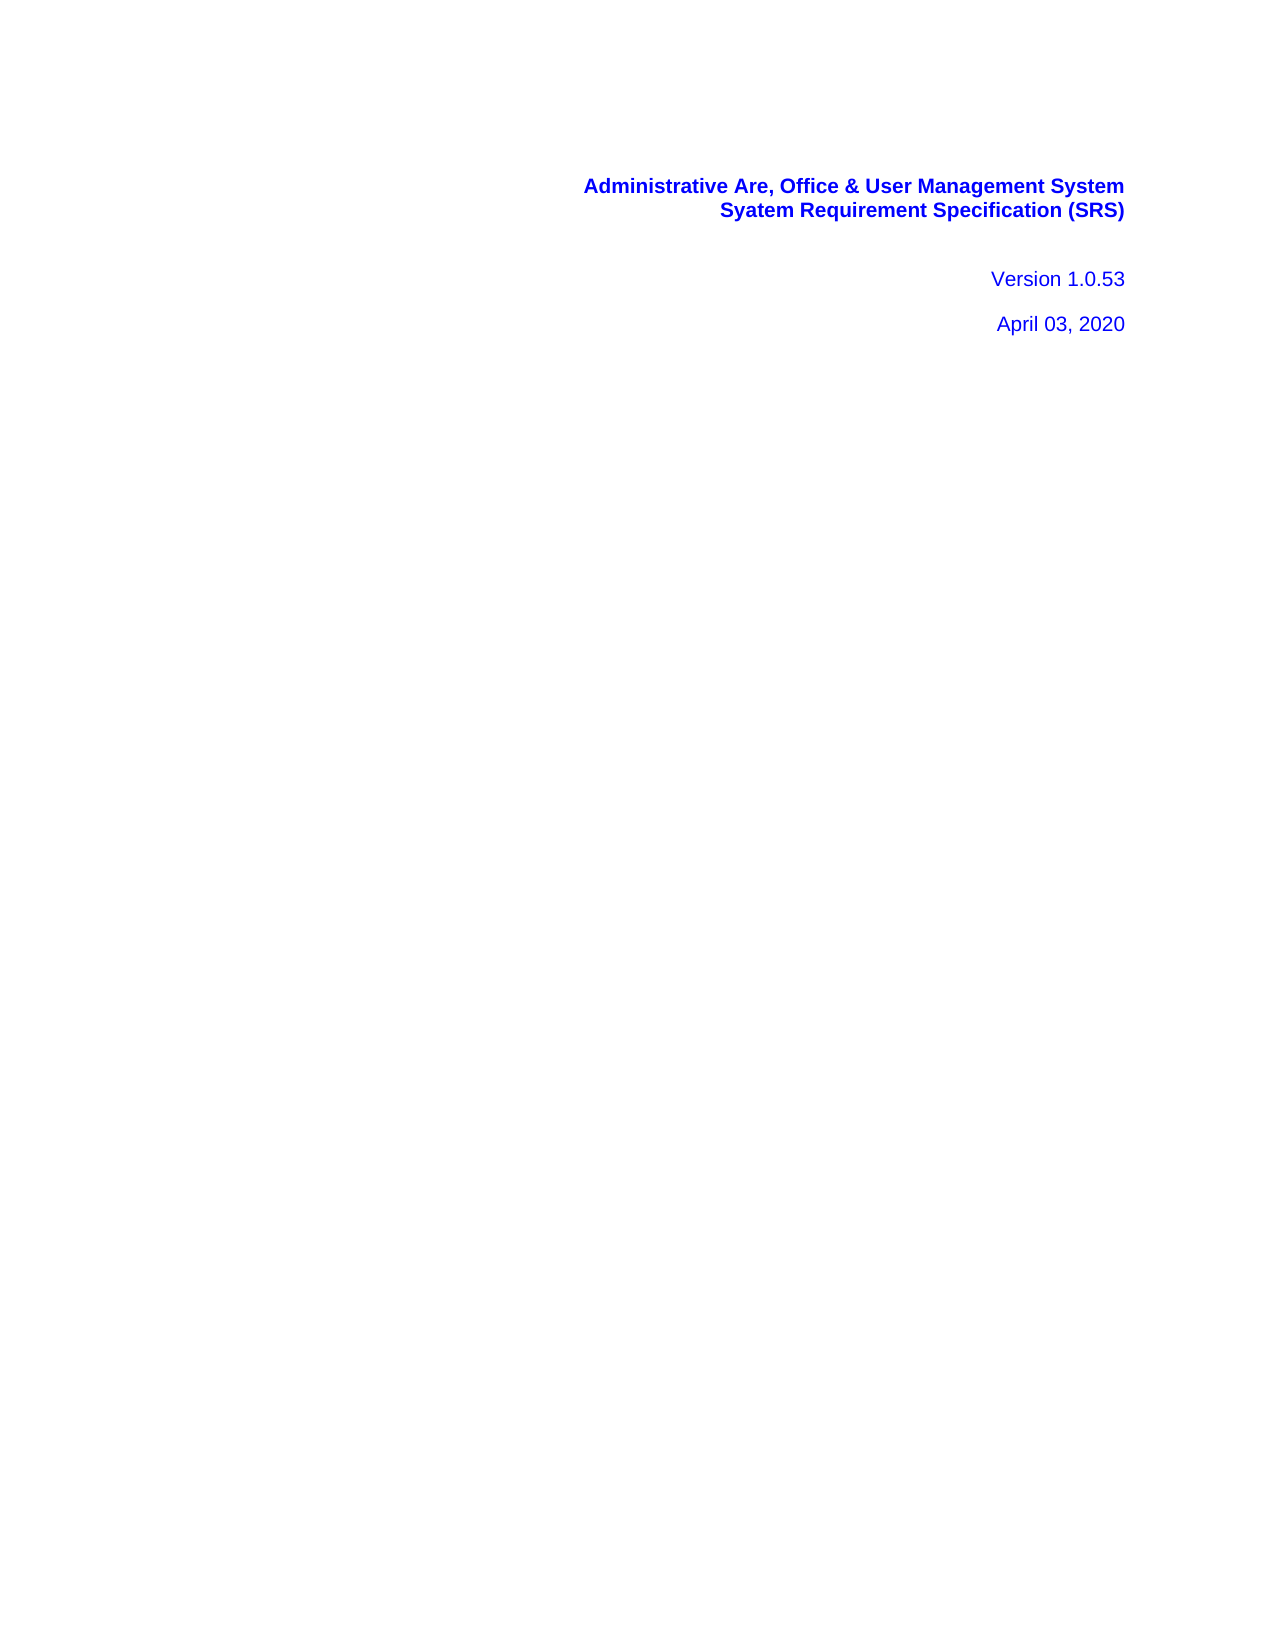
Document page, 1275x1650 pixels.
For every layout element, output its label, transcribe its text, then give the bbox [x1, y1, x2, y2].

text Administrative Are, Office & User Management System [150, 174, 1125, 198]
text Version 1.0.53 [150, 267, 1125, 291]
text Syatem Requirement Specification (SRS) [150, 198, 1125, 222]
text April 03, 2020 [150, 311, 1125, 335]
